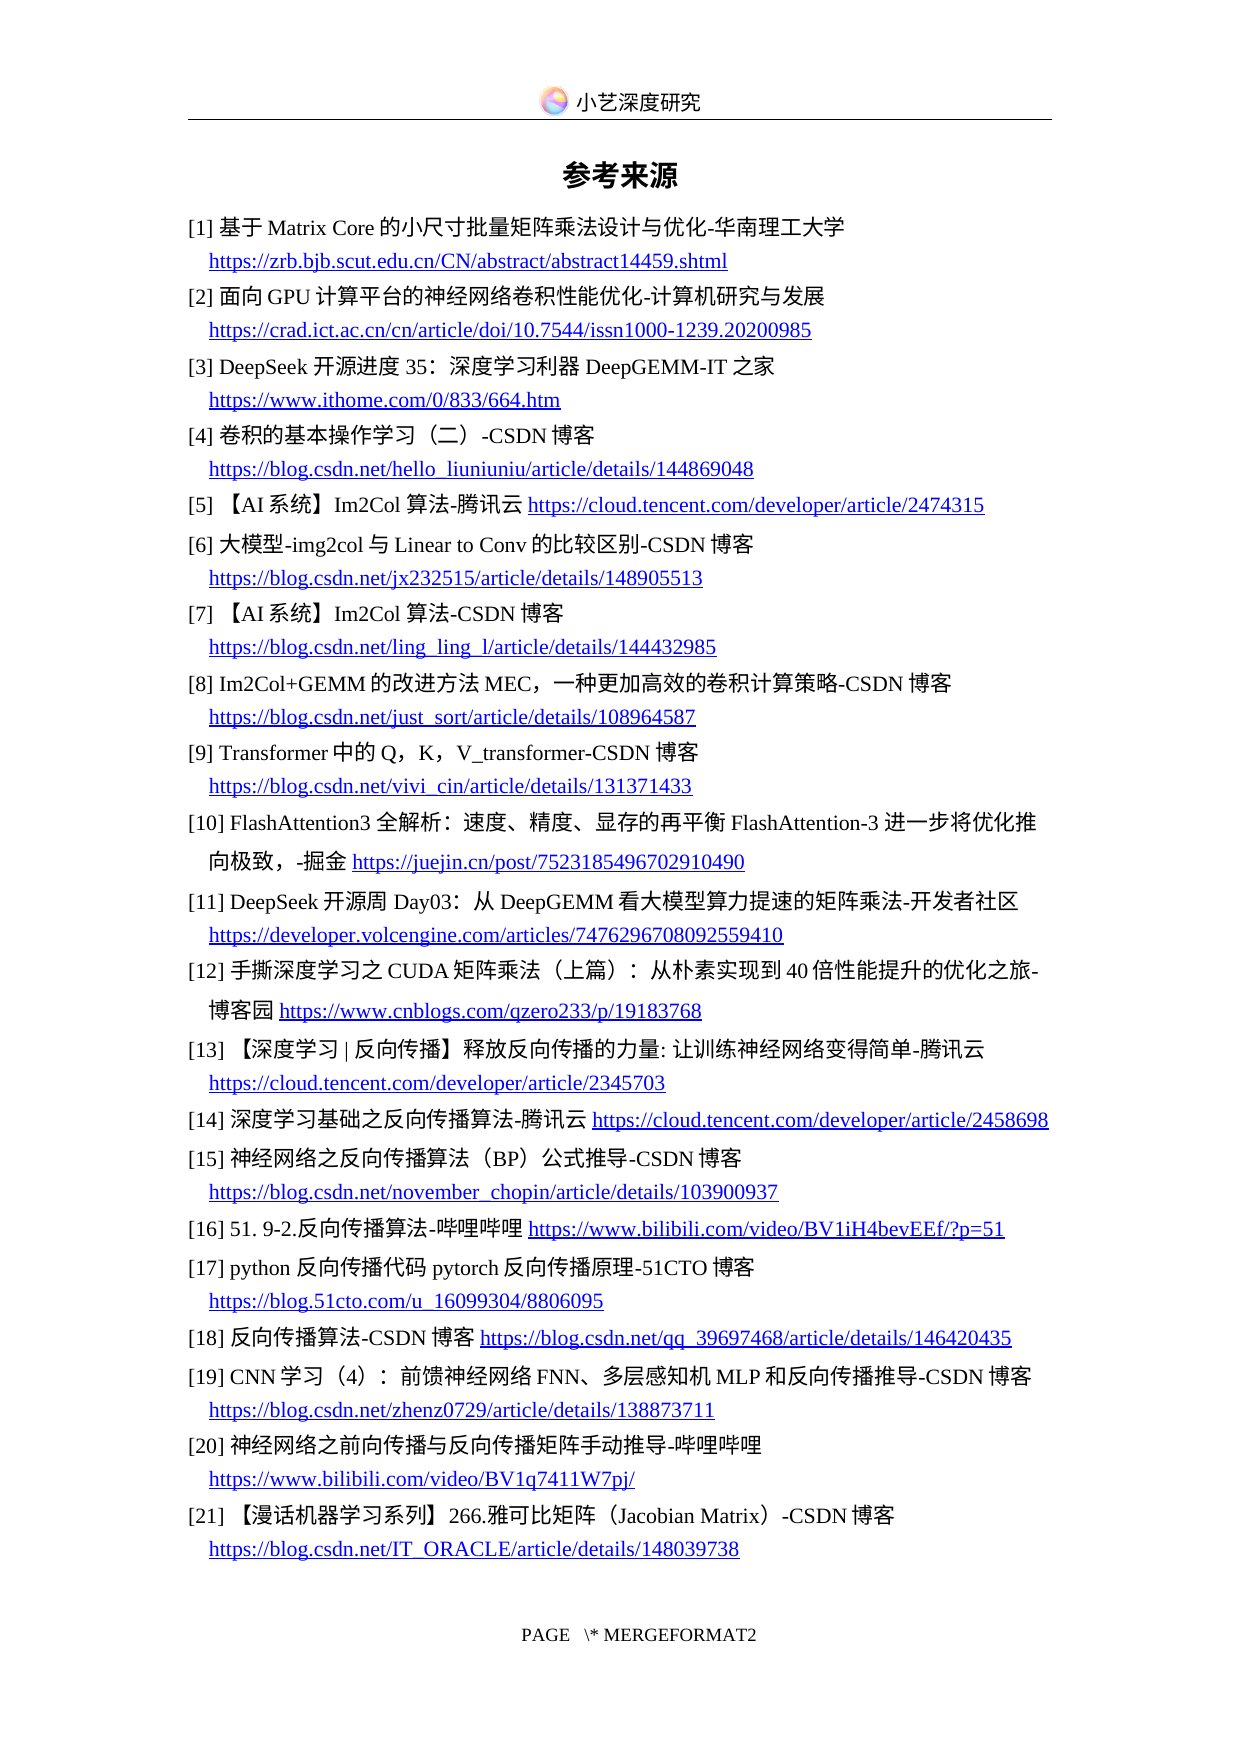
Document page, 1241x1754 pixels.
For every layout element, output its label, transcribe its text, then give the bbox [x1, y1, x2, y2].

text [6] 大模型-img2col与Linear to Conv的比较区别-CSDN博客 https://blog.csdn.net/jx232515/article/details/148905513 [188, 527, 1052, 590]
text [13] 【深度学习 | 反向传播】释放反向传播的力量: 让训练神经网络变得简单-腾讯云 https://cloud.tencent.com/developer/article/2345703 [188, 1032, 1052, 1095]
text [21] 【漫话机器学习系列】266.雅可比矩阵（Jacobian Matrix）-CSDN博客 https://blog.csdn.net/IT_ORACLE/article/details/148039738 [188, 1498, 1052, 1561]
text [2] 面向GPU计算平台的神经网络卷积性能优化-计算机研究与发展 https://crad.ict.ac.cn/cn/article/doi/10.7544/issn1000-1239.20200985 [188, 279, 1052, 342]
text [9] Transformer中的Q，K，V_transformer-CSDN博客 https://blog.csdn.net/vivi_cin/article/details/131371433 [188, 735, 1052, 798]
text [20] 神经网络之前向传播与反向传播矩阵手动推导-哔哩哔哩 https://www.bilibili.com/video/BV1q7411W7pj/ [188, 1428, 1052, 1492]
subtitle 参考来源 [188, 155, 1052, 195]
text [12] 手撕深度学习之CUDA矩阵乘法（上篇）：从朴素实现到40倍性能提升的优化之旅-博客园 https://www.cnblogs.com/qzero233/p/19183768 [188, 953, 1052, 1024]
text [7] 【AI系统】Im2Col 算法-CSDN博客 https://blog.csdn.net/ling_ling_l/article/details/144432985 [188, 596, 1052, 659]
text [18] 反向传播算法-CSDN博客 https://blog.csdn.net/qq_39697468/article/details/146420435 [188, 1319, 1052, 1351]
text [14] 深度学习基础之反向传播算法-腾讯云 https://cloud.tencent.com/developer/article/2458698 [188, 1102, 1052, 1133]
text [11] DeepSeek开源周 Day03：从DeepGEMM看大模型算力提速的矩阵乘法-开发者社区 https://developer.volcengine.com/articles/7476296708092559410 [188, 884, 1052, 947]
picture [539, 86, 569, 116]
text [10] FlashAttention3 全解析：速度、精度、显存的再平衡FlashAttention-3 进一步将优化推向极致，-掘金 https://juejin.cn/post/7523185496702910490 [188, 804, 1052, 876]
text [15] 神经网络之反向传播算法（BP）公式推导-CSDN博客 https://blog.csdn.net/november_chopin/article/details/103900937 [188, 1141, 1052, 1204]
text [16] 51. 9-2.反向传播算法-哔哩哔哩 https://www.bilibili.com/video/BV1iH4bevEEf/?p=51 [188, 1211, 1052, 1242]
text [3] DeepSeek 开源进度 35：深度学习利器 DeepGEMM-IT之家 https://www.ithome.com/0/833/664.htm [188, 349, 1052, 412]
text [19] CNN学习（4）：前馈神经网络FNN、多层感知机MLP和反向传播推导-CSDN博客 https://blog.csdn.net/zhenz0729/article/details/138873711 [188, 1359, 1052, 1422]
text [5] 【AI系统】Im2Col 算法-腾讯云 https://cloud.tencent.com/developer/article/2474315 [188, 487, 1052, 519]
text [1] 基于Matrix Core的小尺寸批量矩阵乘法设计与优化-华南理工大学 https://zrb.bjb.scut.edu.cn/CN/abstract/abstract14459.shtml [188, 210, 1052, 273]
text [17] python 反向传播代码 pytorch反向传播原理-51CTO博客 https://blog.51cto.com/u_16099304/8806095 [188, 1250, 1052, 1313]
text [8] Im2Col+GEMM的改进方法MEC，一种更加高效的卷积计算策略-CSDN博客 https://blog.csdn.net/just_sort/article/details/108964587 [188, 666, 1052, 729]
text [4] 卷积的基本操作学习（二）-CSDN博客 https://blog.csdn.net/hello_liuniuniu/article/details/144869048 [188, 418, 1052, 481]
